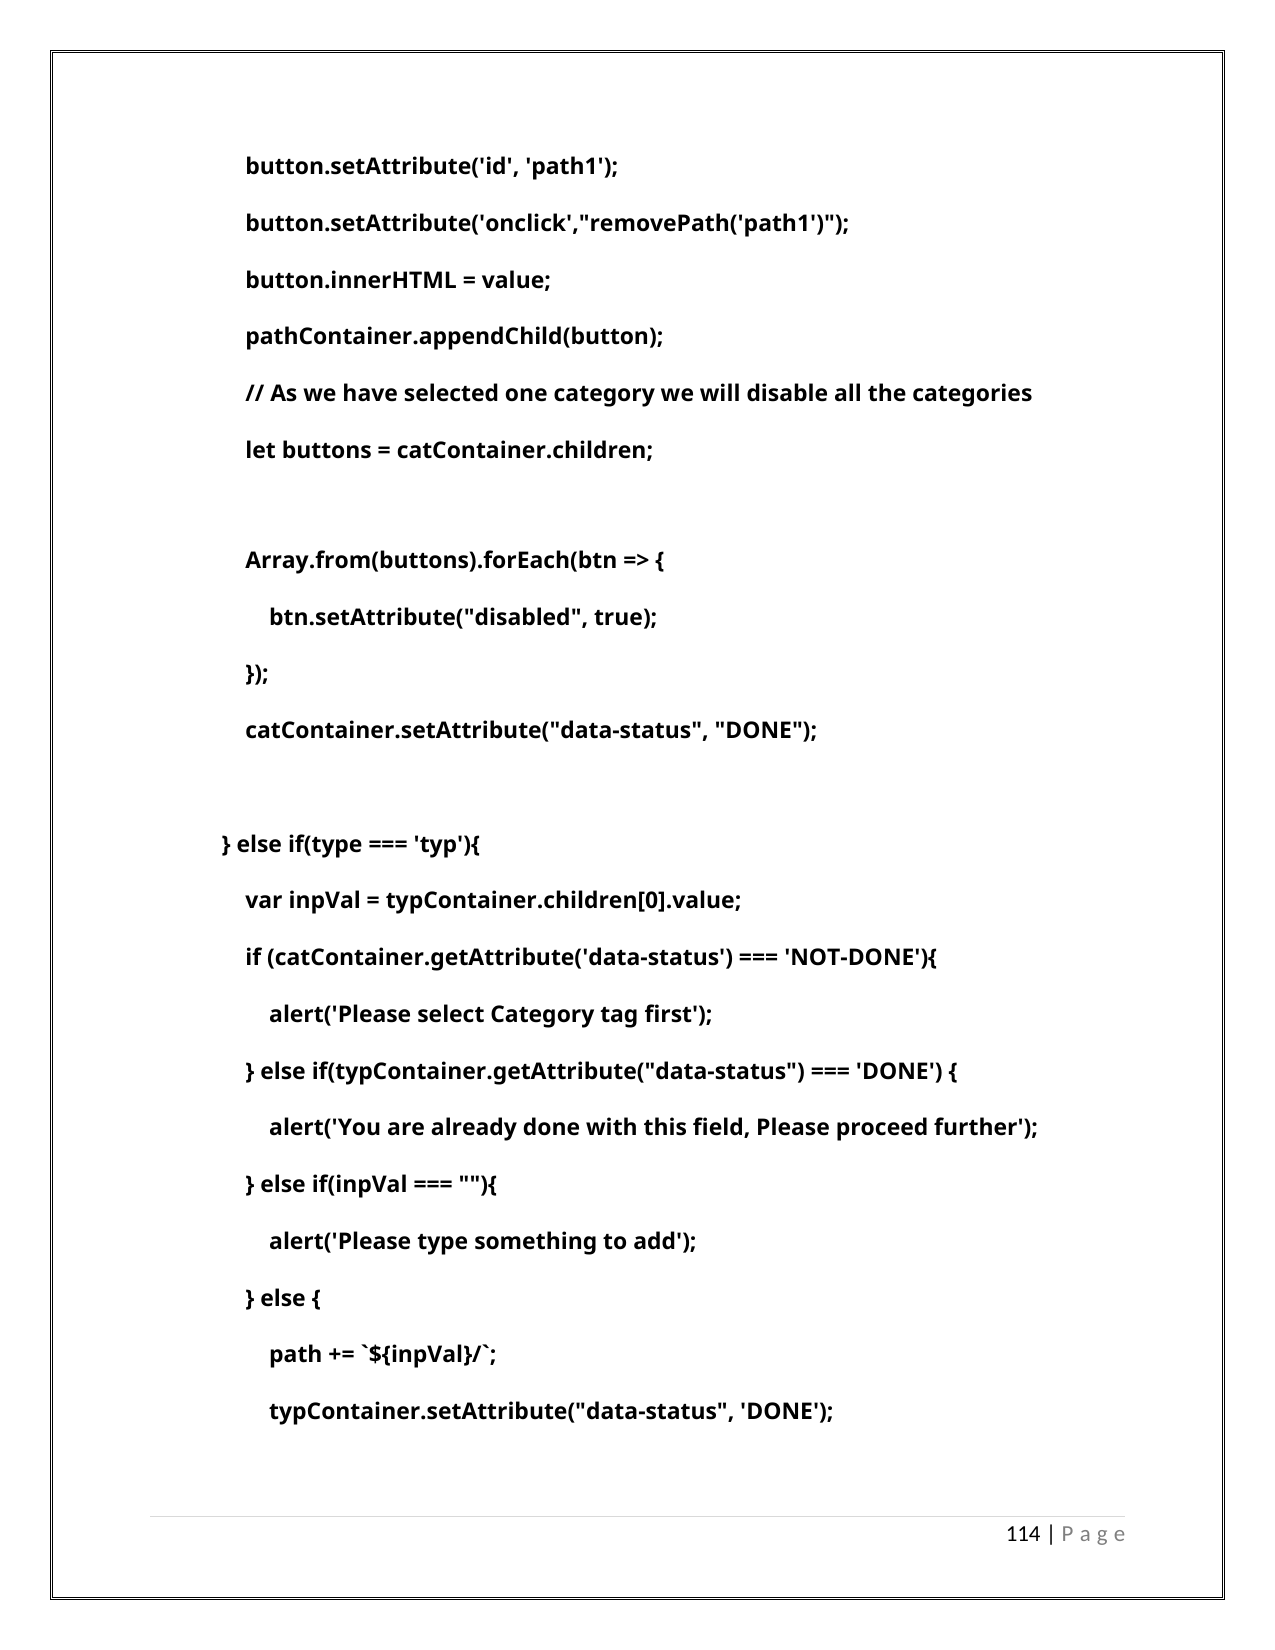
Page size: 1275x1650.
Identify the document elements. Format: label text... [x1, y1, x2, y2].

text } else { [150, 1282, 1125, 1313]
text alert('You are already done with this field, Please proceed further'); [150, 1111, 1125, 1143]
text typContainer.setAttribute("data-status", 'DONE'); [150, 1395, 1125, 1426]
text Array.from(buttons).forEach(btn => { [150, 544, 1125, 575]
text button.setAttribute('id', 'path1'); [150, 150, 1125, 181]
text var inpVal = typContainer.children[0].value; [150, 884, 1125, 916]
text }); [150, 657, 1125, 688]
text catContainer.setAttribute("data-status", "DONE"); [150, 714, 1125, 745]
text let buttons = catContainer.children; [150, 434, 1125, 465]
text button.setAttribute('onclick',"removePath('path1')"); [150, 207, 1125, 238]
text alert('Please type something to add'); [150, 1225, 1125, 1256]
text } else if(inpVal === ""){ [150, 1168, 1125, 1199]
text // As we have selected one category we will disable all the categories [150, 377, 1125, 408]
text alert('Please select Category tag first'); [150, 998, 1125, 1029]
text btn.setAttribute("disabled", true); [150, 600, 1125, 632]
text if (catContainer.getAttribute('data-status') === 'NOT-DONE'){ [150, 941, 1125, 972]
text } else if(type === 'typ'){ [150, 827, 1125, 859]
text path += `${inpVal}/`; [150, 1338, 1125, 1370]
text pathContainer.appendChild(button); [150, 320, 1125, 352]
text } else if(typContainer.getAttribute("data-status") === 'DONE') { [150, 1054, 1125, 1086]
text button.innerHTML = value; [150, 263, 1125, 295]
